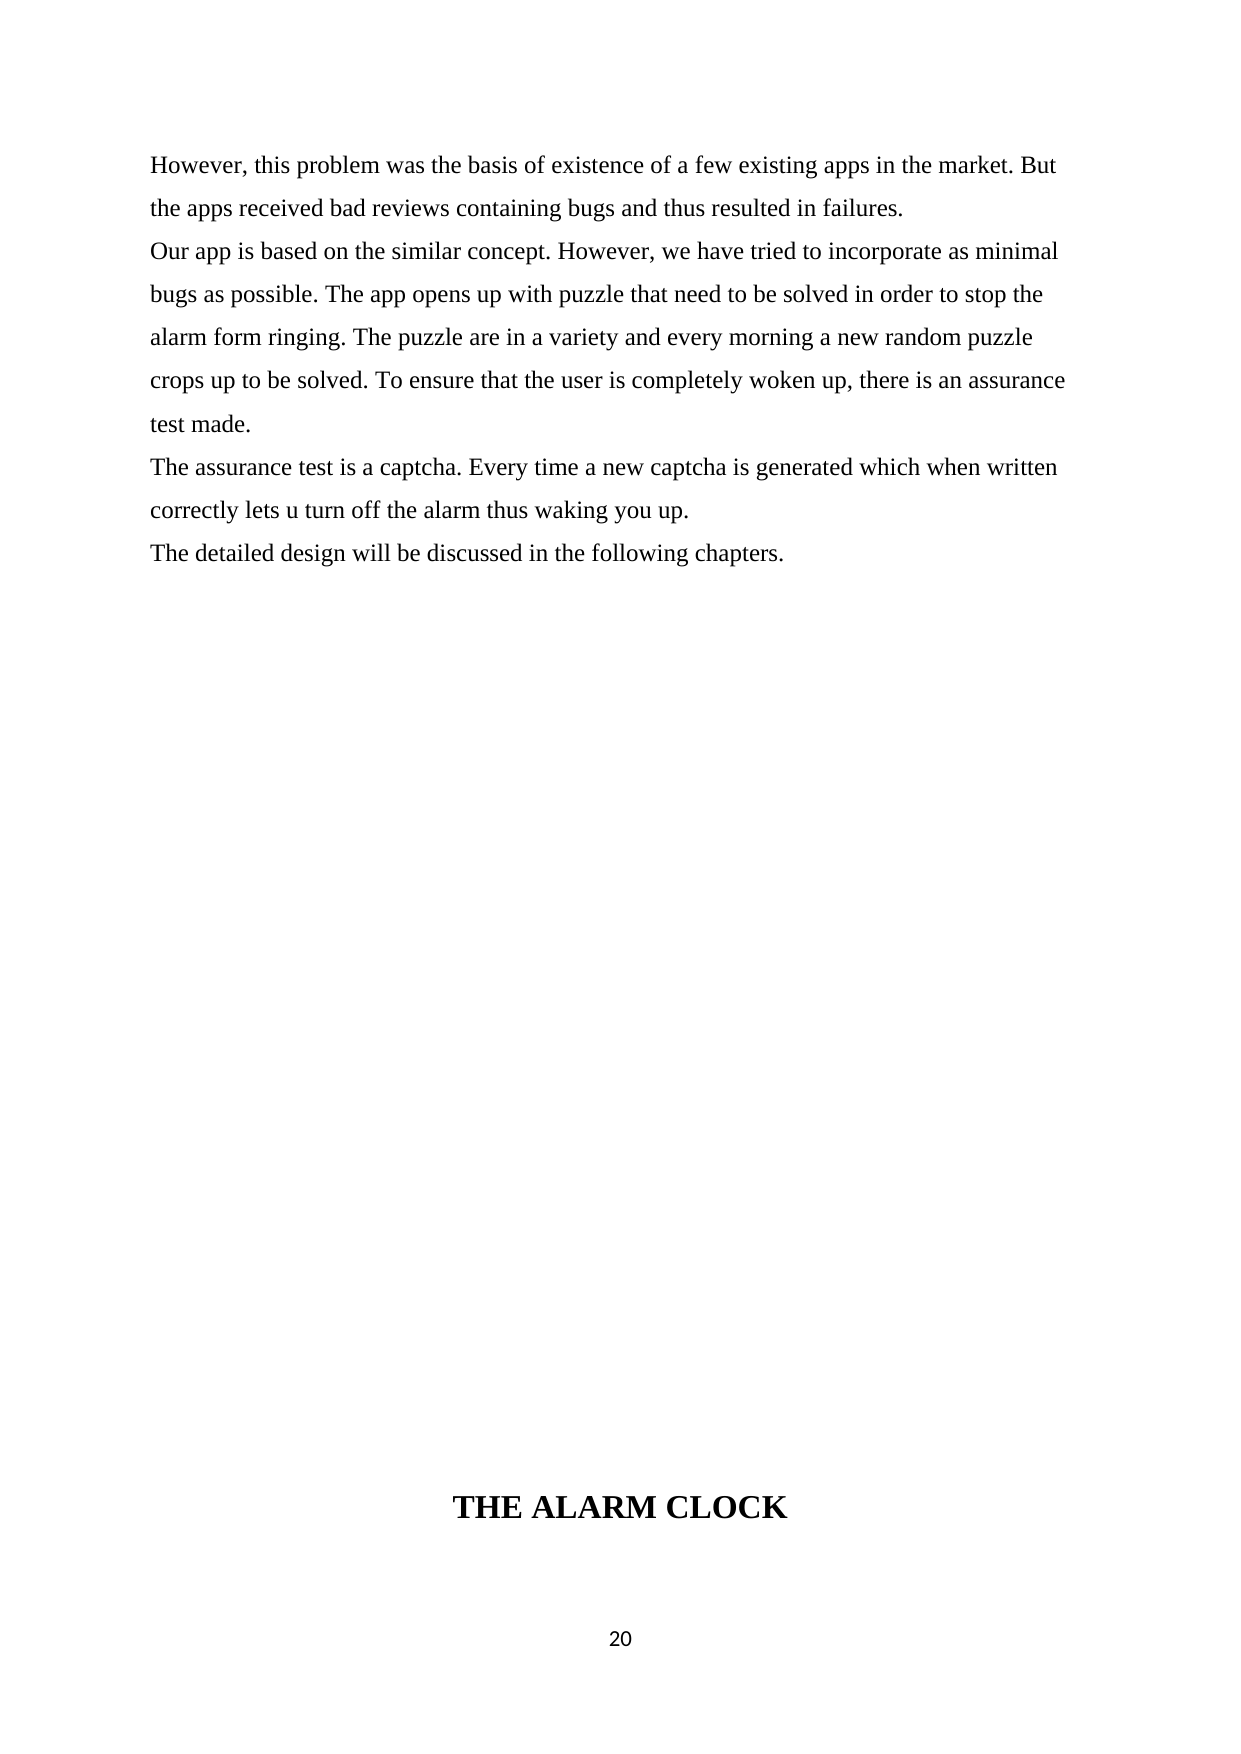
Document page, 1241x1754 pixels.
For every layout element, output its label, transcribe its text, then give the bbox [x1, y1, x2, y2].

text THE ALARM CLOCK [150, 1487, 1090, 1525]
text However, this problem was the basis of existence of a few existing apps in the market. But the apps received bad reviews containing bugs and thus resulted in failures. [150, 150, 1090, 222]
text Our app is based on the similar concept. However, we have tried to incorporate as minimal bugs as possible. The app opens up with puzzle that need to be solved in order to stop the alarm form ringing. The puzzle are in a variety and every morning a new random puzzle crops up to be solved. To ensure that the user is completely woken up, there is an assurance test made. [150, 236, 1090, 437]
text The detailed design will be discussed in the following chapters. [150, 538, 1090, 567]
text The assurance test is a captcha. Every time a new captcha is generated which when written correctly lets u turn off the alarm thus waking you up. [150, 452, 1090, 524]
